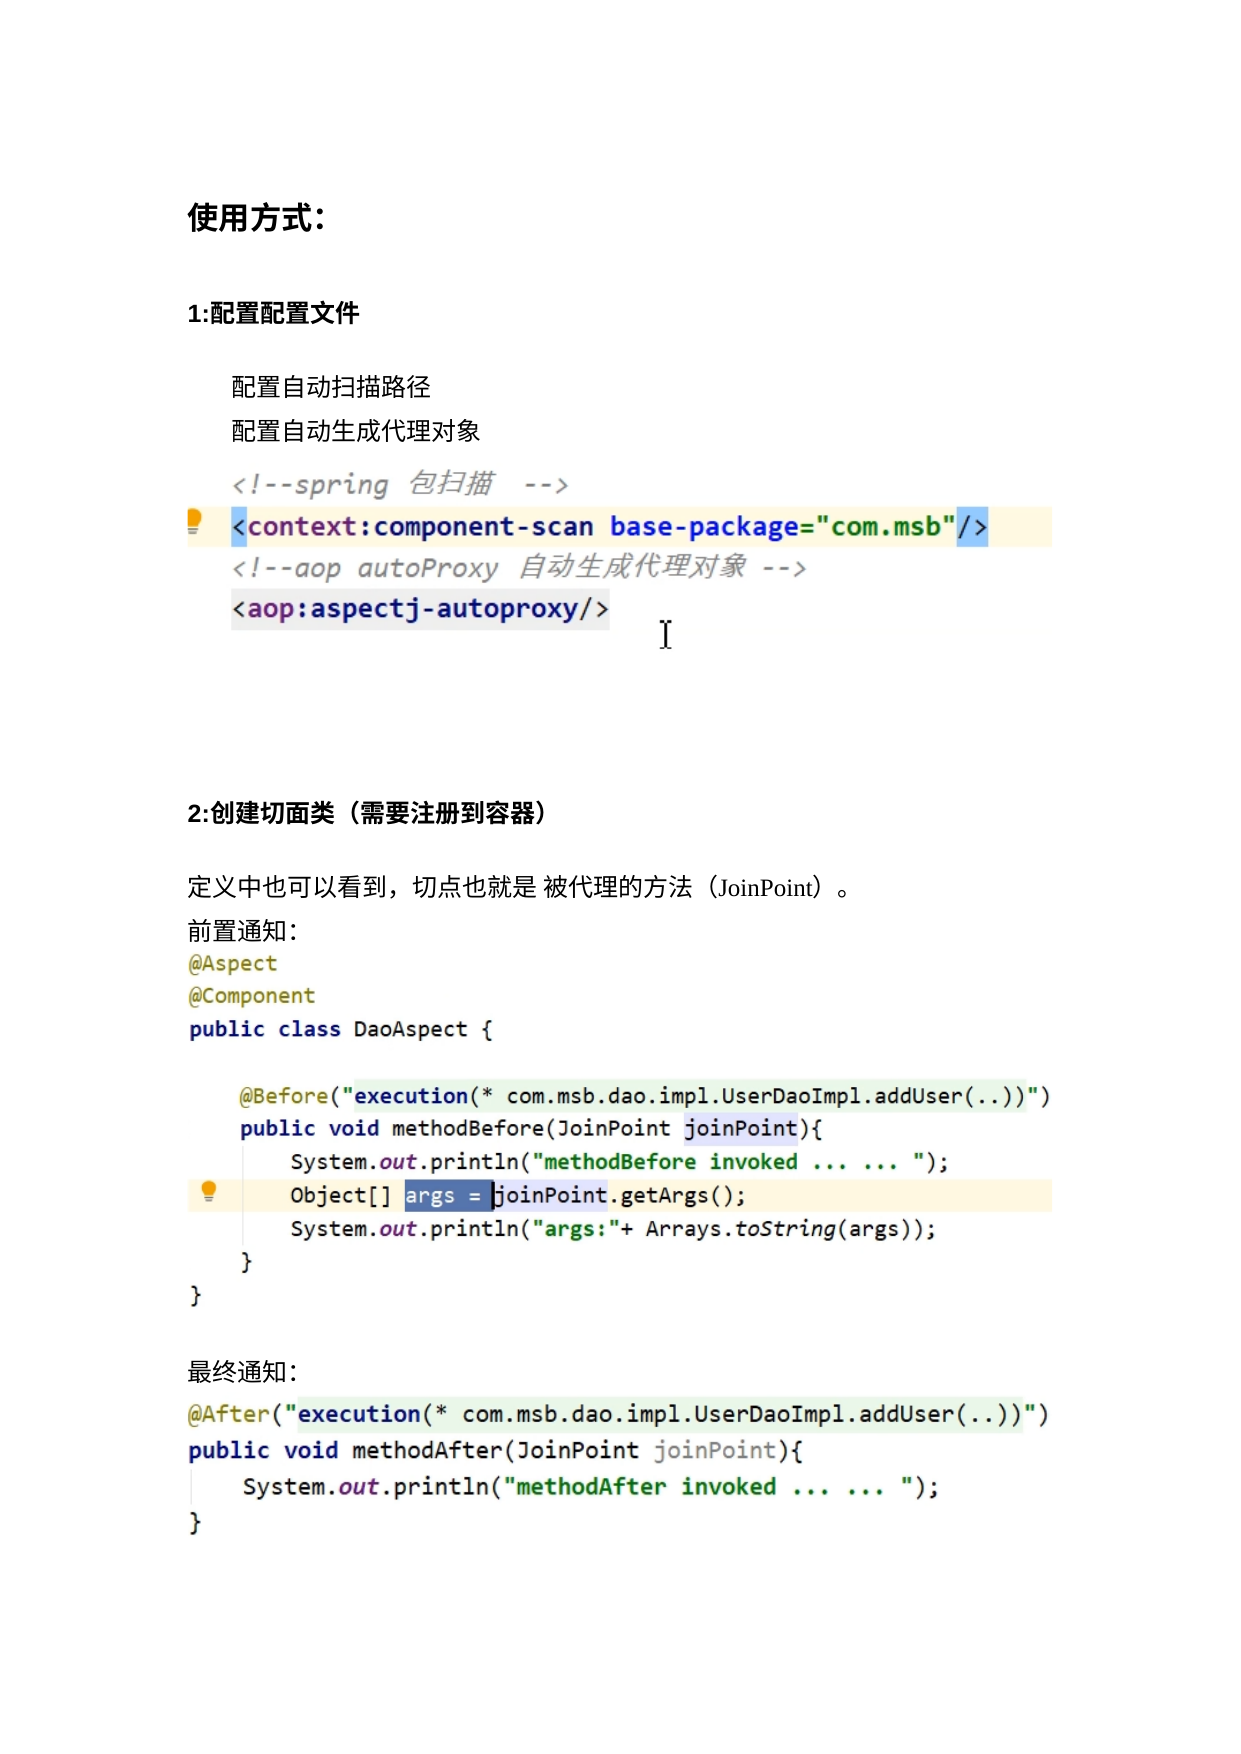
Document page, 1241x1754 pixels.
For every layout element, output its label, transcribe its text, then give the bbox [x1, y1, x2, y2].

picture [187, 451, 1053, 672]
picture [187, 1392, 1053, 1546]
subtitle 1:配置配置文件 [187, 289, 1053, 333]
text 配置自动生成代理对象 [187, 408, 1053, 451]
text 配置自动扫描路径 [187, 363, 1053, 408]
text 前置通知： [187, 908, 1053, 951]
subtitle 2:创建切面类（需要注册到容器） [187, 789, 1053, 833]
text 定义中也可以看到，切点也就是 被代理的方法（JoinPoint）。 [187, 863, 1053, 908]
text 最终通知： [187, 1348, 1053, 1392]
subtitle 使用方式： [187, 172, 1053, 260]
picture [187, 951, 1053, 1310]
